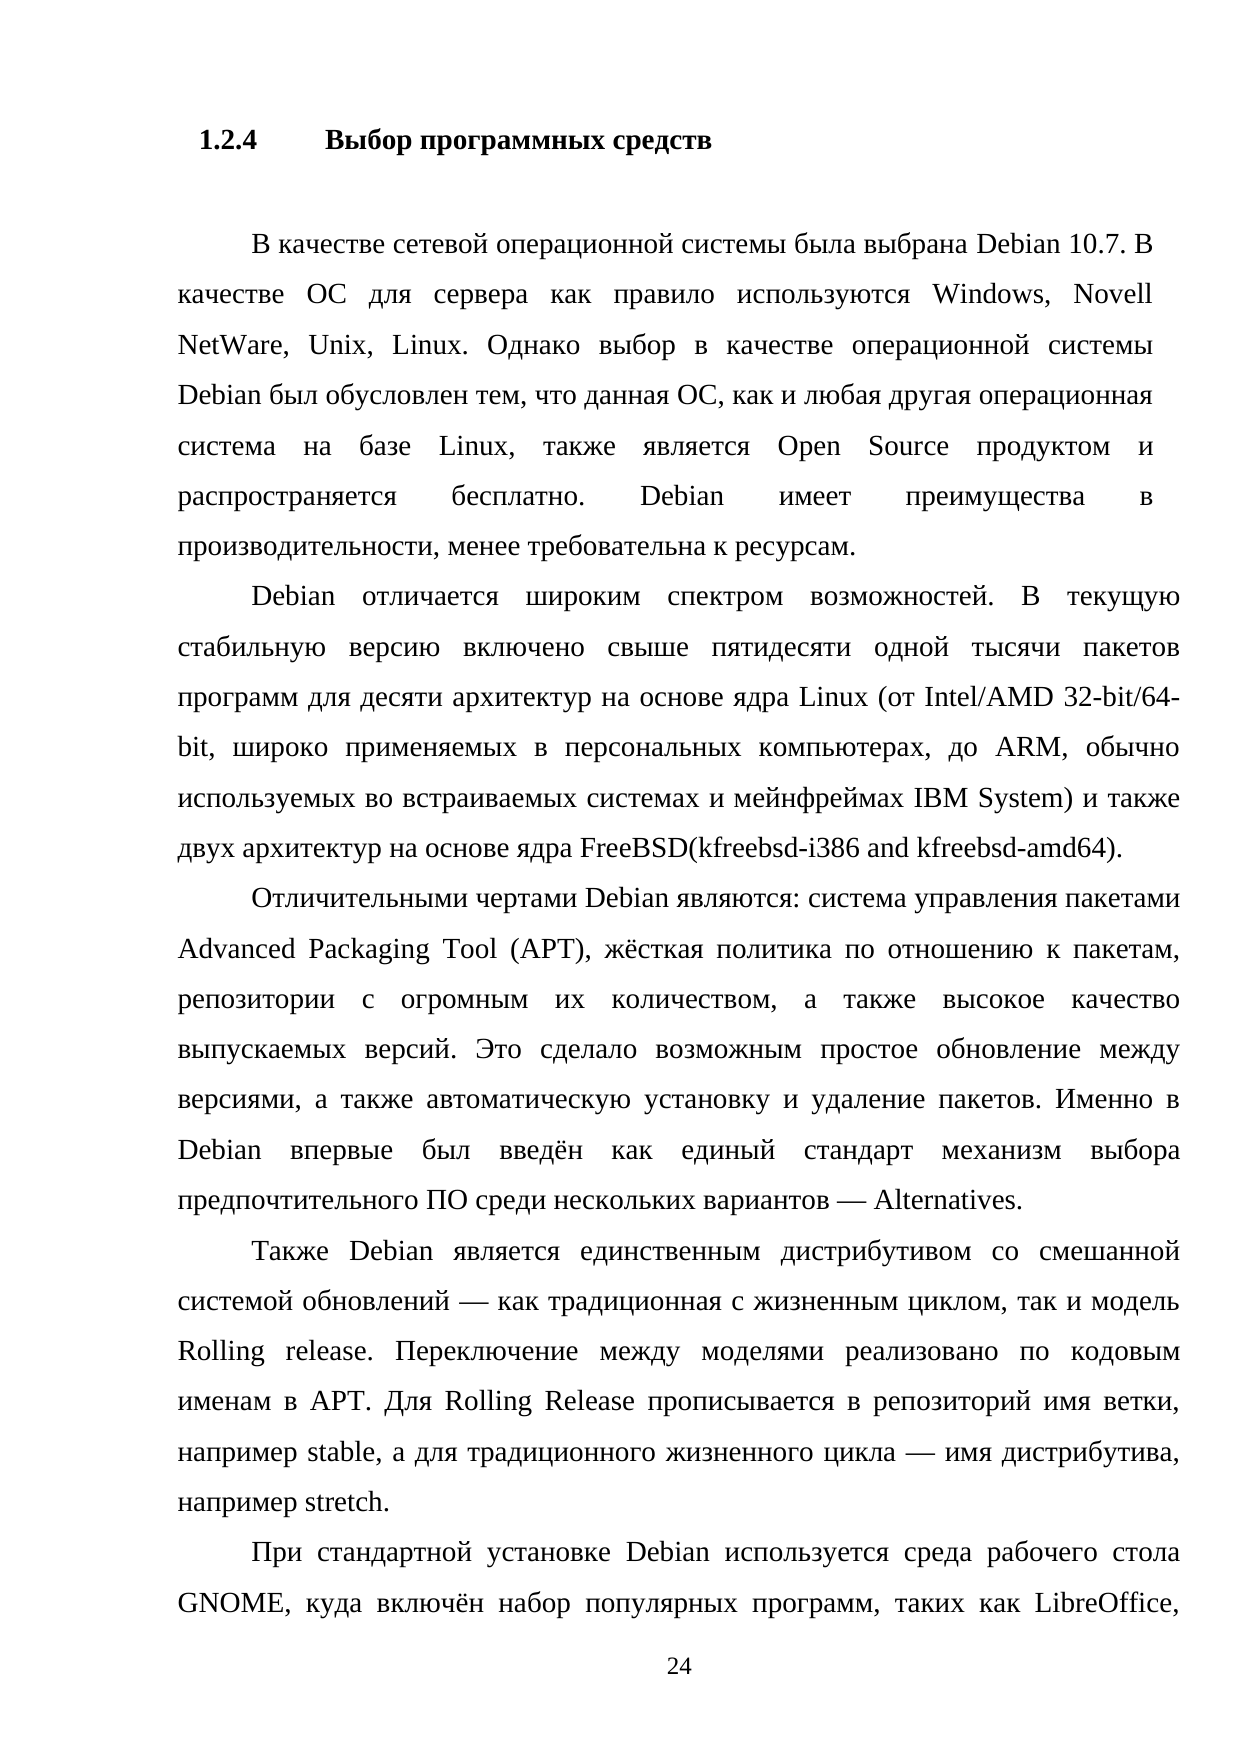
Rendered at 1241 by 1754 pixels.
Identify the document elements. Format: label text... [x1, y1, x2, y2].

text Также Debian является единственным дистрибутивом со смешанной системой обновлений — как традиционная с жизненным циклом, так и модель Rolling release. Переключение между моделями реализовано по кодовым именам в APT. Для Rolling Release прописывается в репозиторий имя ветки, например stable, а для традиционного жизненного цикла — имя дистрибутива, например stretch. [177, 1233, 1181, 1518]
text Отличительными чертами Debian являются: система управления пакетами Advanced Packaging Tool (APT), жёсткая политика по отношению к пакетам, репозитории с огромным их количеством, а также высокое качество выпускаемых версий. Это сделало возможным простое обновление между версиями, а также автоматическую установку и удаление пакетов. Именно в Debian впервые был введён как единый стандарт механизм выбора предпочтительного ПО среди нескольких вариантов — Alternatives. [177, 880, 1181, 1216]
list В качестве сетевой операционной системы была выбрана Debian 10.7. В качестве ОС для сервера как правило используются Windows, Novell NetWare, Unix, Linux. Однако выбор в качестве операционной системы Debian был обусловлен тем, что данная ОС, как и любая другая операционная система на базе Linux, также является Open Source продуктом и распространяется бесплатно. Debian имеет преимущества в производительности, менее требовательна к ресурсам. [177, 226, 1153, 562]
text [177, 1534, 1181, 1618]
subtitle Выбор программных средств [198, 122, 1153, 156]
text Debian отличается широким спектром возможностей. В текущую стабильную версию включено свыше пятидесяти одной тысячи пакетов программ для десяти архитектур на основе ядра Linux (от Intel/AMD 32-bit/64-bit, широко применяемых в персональных компьютерах, до ARM, обычно используемых во встраиваемых системах и мейнфреймах IBM System) и также двух архитектур на основе ядра FreeBSD(kfreebsd-i386 and kfreebsd-amd64). [177, 578, 1181, 864]
